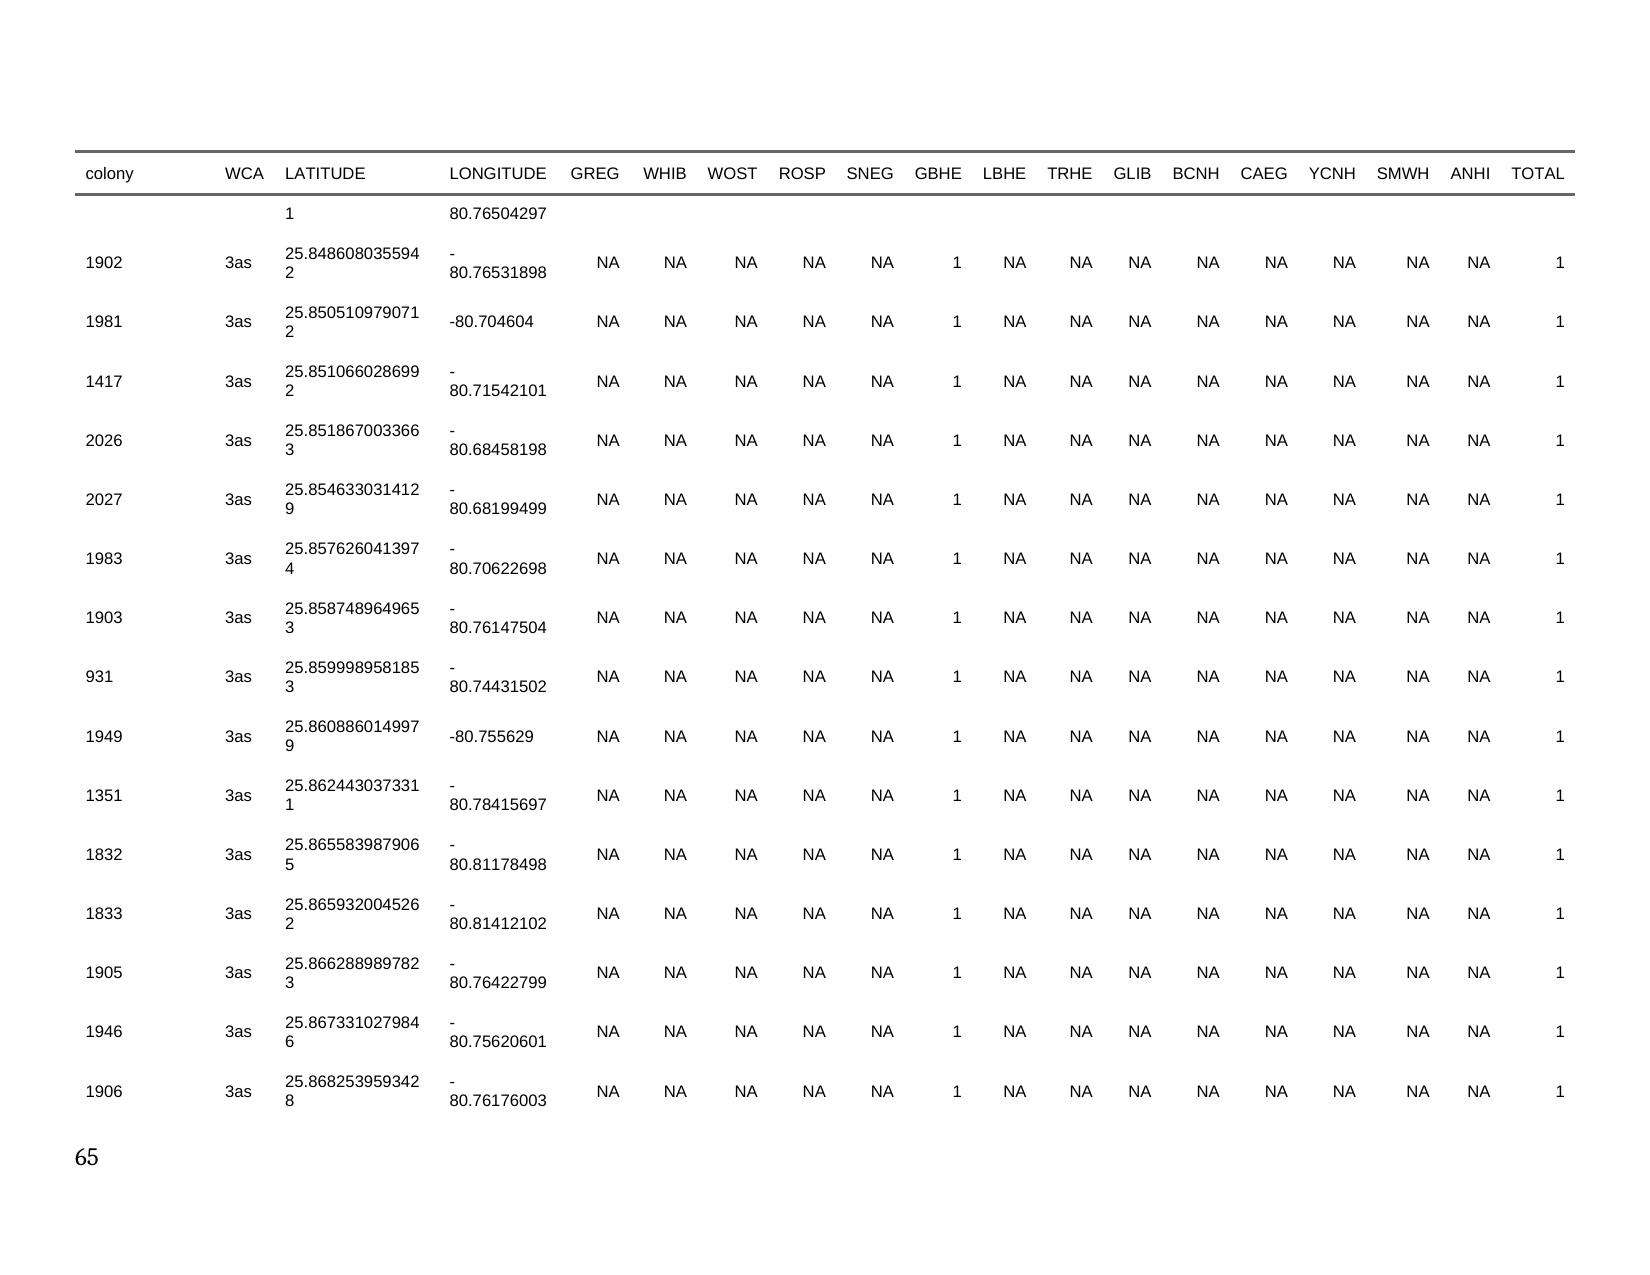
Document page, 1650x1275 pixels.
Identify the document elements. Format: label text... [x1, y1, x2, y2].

table_header TRHE [1036, 153, 1103, 193]
table_header LBHE [972, 153, 1036, 193]
table_header TOTAL [1500, 153, 1575, 193]
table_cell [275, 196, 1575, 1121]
table_header ROSP [768, 153, 836, 193]
table_header CAEG [1230, 153, 1298, 193]
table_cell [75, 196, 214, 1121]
table_header GREG [560, 153, 630, 193]
table_header YCNH [1298, 153, 1366, 193]
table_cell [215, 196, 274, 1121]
table_header BCNH [1162, 153, 1230, 193]
table_header colony [75, 153, 214, 193]
table_header ANHI [1440, 153, 1500, 193]
table_header GLIB [1103, 153, 1162, 193]
table_header LATITUDE [275, 153, 439, 193]
table_header SNEG [836, 153, 904, 193]
table_header WHIB [630, 153, 697, 193]
table_header WCA [215, 153, 274, 193]
table_header LONGITUDE [439, 153, 560, 193]
table_header WOST [697, 153, 768, 193]
table_header SMWH [1366, 153, 1440, 193]
table_header GBHE [904, 153, 972, 193]
